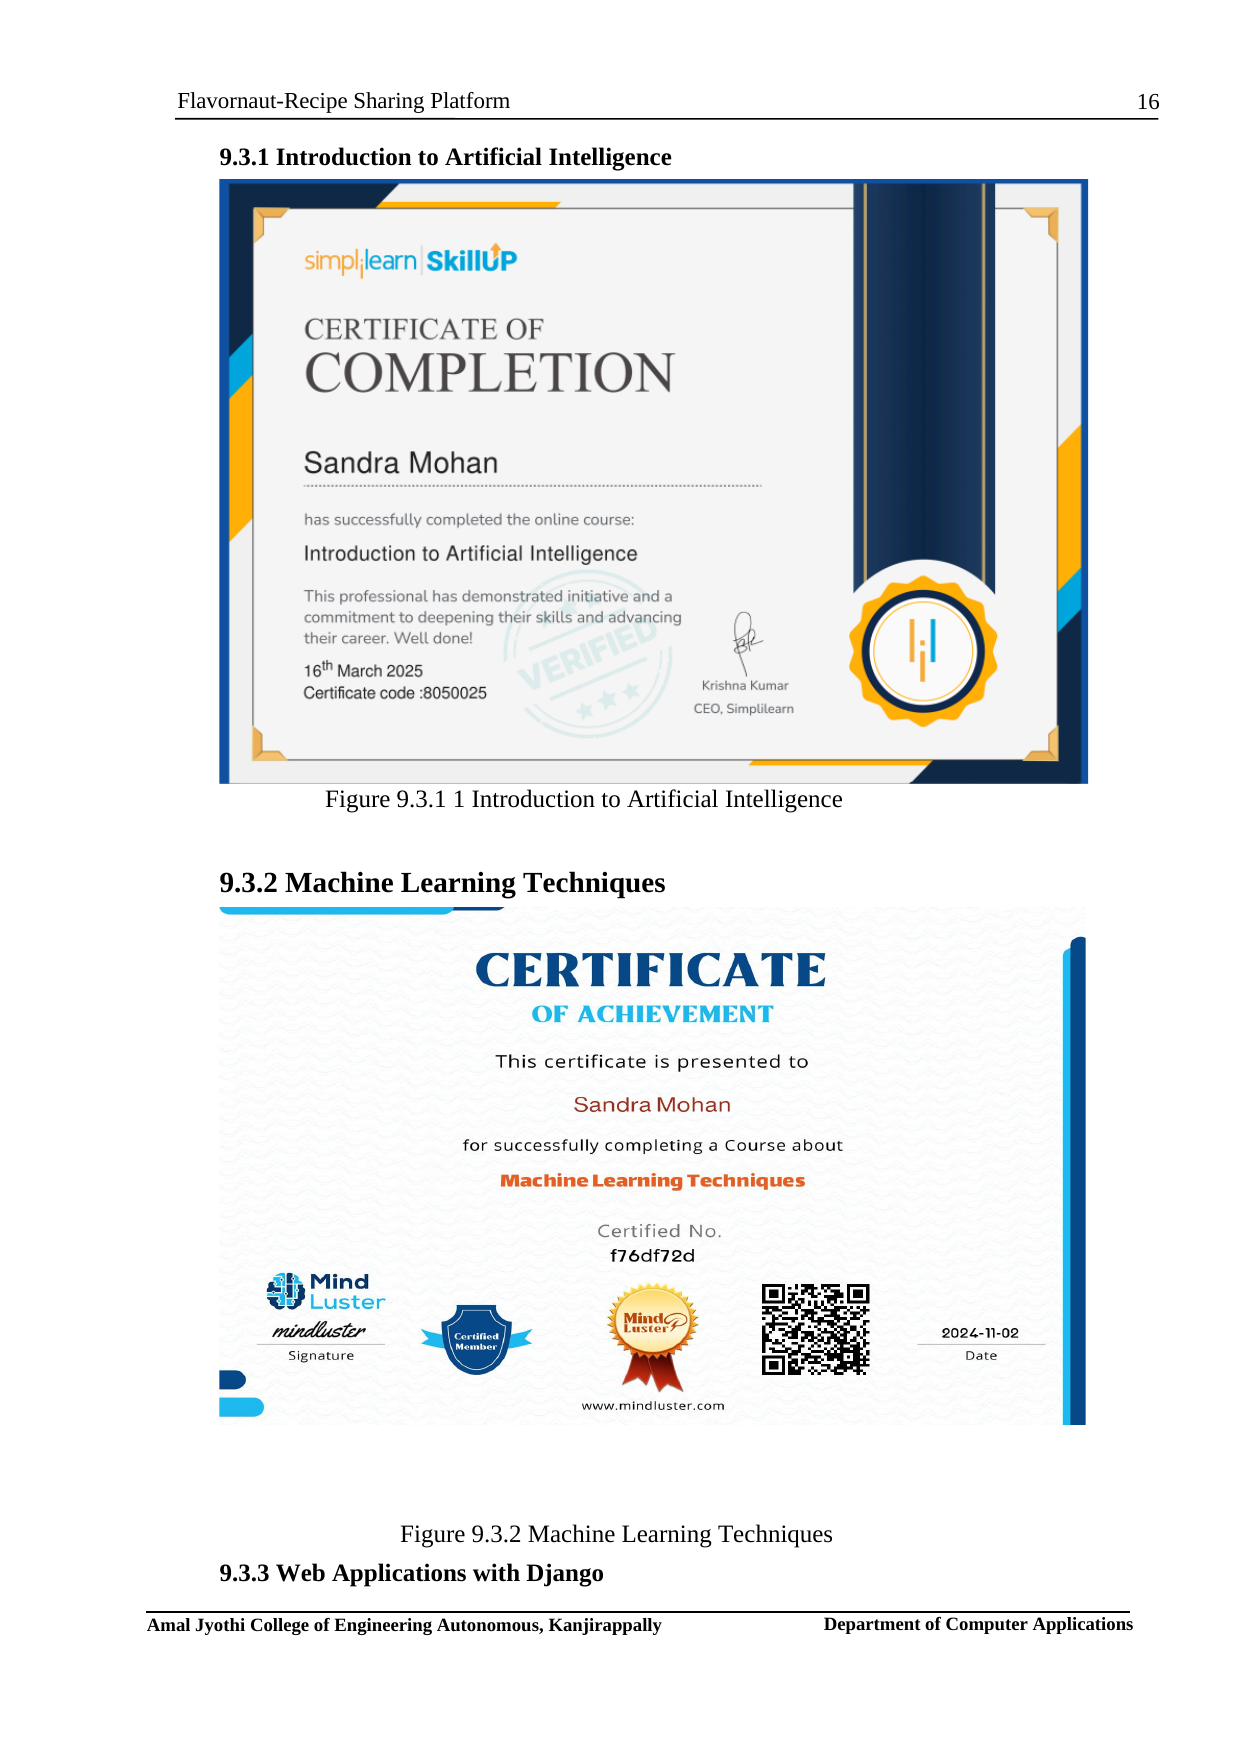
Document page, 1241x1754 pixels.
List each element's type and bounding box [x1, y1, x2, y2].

picture [219, 179, 1089, 784]
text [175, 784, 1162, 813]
picture [219, 907, 1086, 1425]
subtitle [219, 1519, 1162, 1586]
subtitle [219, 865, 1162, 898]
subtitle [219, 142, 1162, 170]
